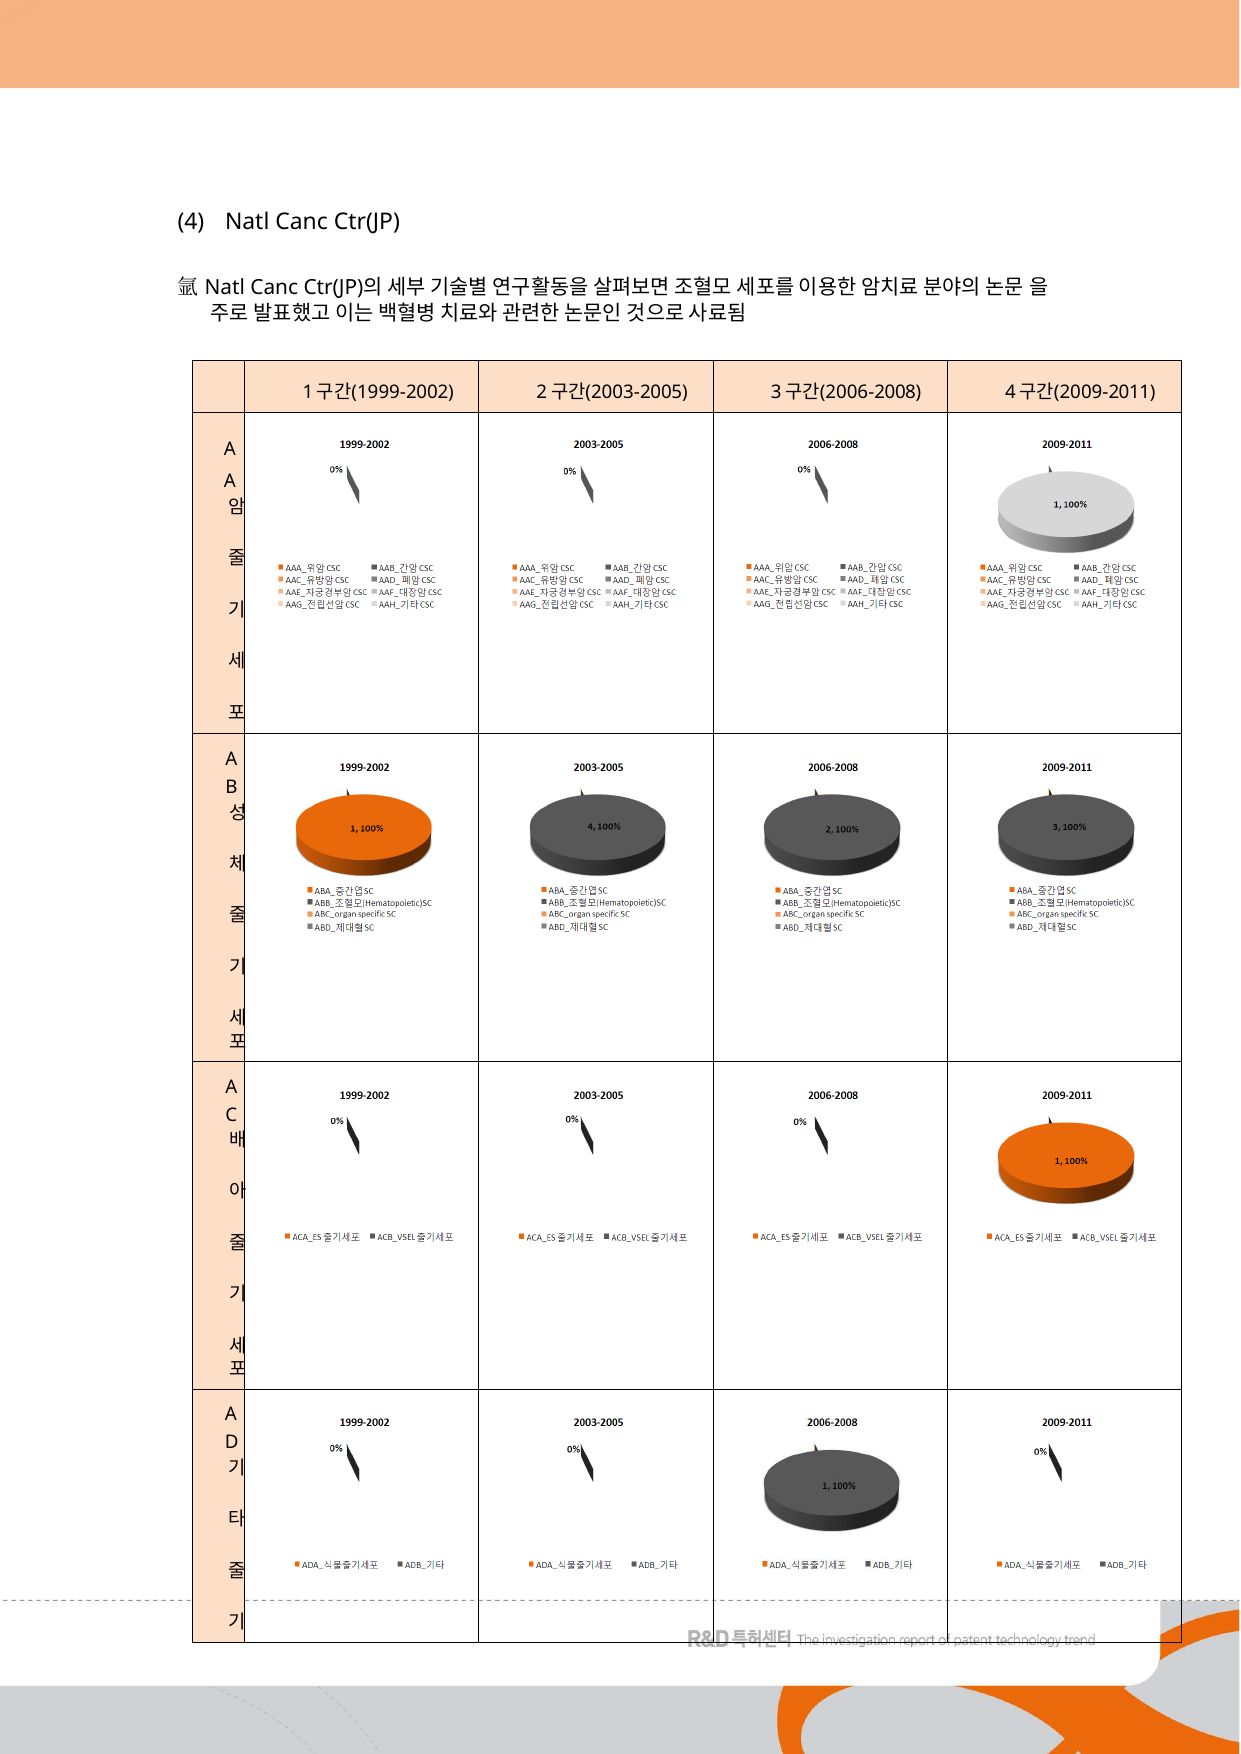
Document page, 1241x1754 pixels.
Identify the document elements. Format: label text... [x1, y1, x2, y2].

table_cell [714, 413, 947, 733]
table_cell [245, 1062, 478, 1389]
table_cell [948, 413, 1181, 733]
table_cell AA 암 줄 기 세 포 [193, 413, 244, 733]
table_cell AD 기 타 줄 기 세 포 [193, 1390, 244, 1642]
table_cell AC 배 아 줄 기 세 포 [193, 1062, 244, 1389]
table_header 4구간(2009-2011) [948, 361, 1181, 412]
table_cell [479, 1062, 713, 1389]
table_cell [479, 1390, 713, 1642]
list Natl Canc Ctr(JP) [177, 198, 1166, 237]
table_header [193, 361, 244, 412]
text 氩 Natl Canc Ctr(JP)의 세부 기술별 연구활동을 살펴보면 조혈모 세포를 이용한 암치료 분야의 논문 을 주로 발표했고 이는 백혈병 치료와 관련한 논문인 것으로 사료됨 [177, 273, 1065, 326]
table_cell [948, 1390, 1181, 1642]
table_cell [245, 413, 478, 733]
table_cell [714, 1062, 947, 1389]
table_cell [245, 1390, 478, 1642]
table_header 1구간(1999-2002) [245, 361, 478, 412]
table_cell AB 성 체 줄 기 세 포 [193, 734, 244, 1061]
table_cell [479, 734, 713, 1061]
table_cell [245, 734, 478, 1061]
table_cell [714, 1390, 947, 1642]
picture [0, 0, 1240, 1754]
table_cell [479, 413, 713, 733]
table_cell [948, 734, 1181, 1061]
table_cell [714, 734, 947, 1061]
table_header 2구간(2003-2005) [479, 361, 713, 412]
table_cell [948, 1062, 1181, 1389]
table_header 3구간(2006-2008) [714, 361, 947, 412]
